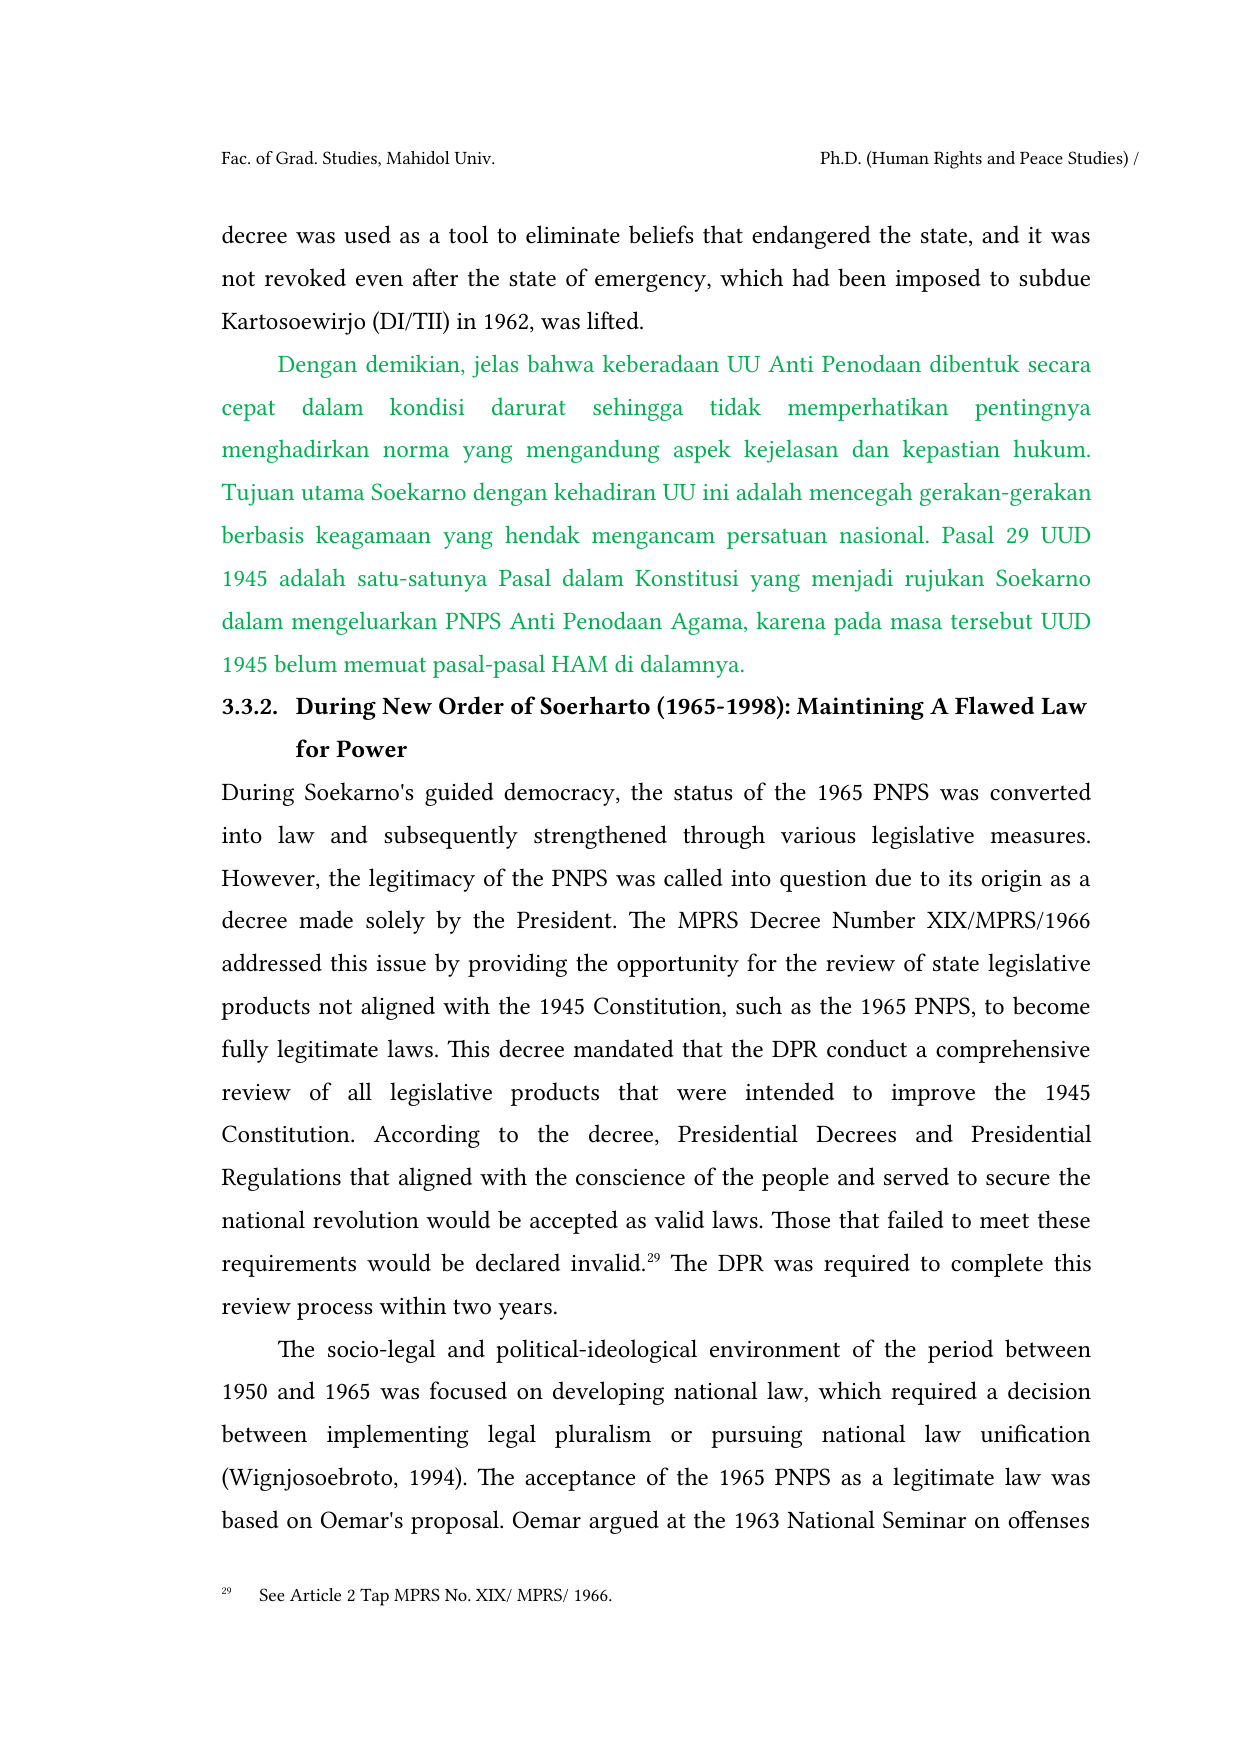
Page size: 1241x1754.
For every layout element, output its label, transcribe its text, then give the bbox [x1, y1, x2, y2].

subtitle During New Order of Soerharto (1965-1998): Maintining A Flawed Law for Power [221, 692, 1092, 764]
text During Soekarno's guided democracy, the status of the 1965 PNPS was converted into law and subsequently strengthened through various legislative measures. However, the legitimacy of the PNPS was called into question due to its origin as a decree made solely by the President. The MPRS Decree Number XIX/MPRS/1966 addressed this issue by providing the opportunity for the review of state legislative products not aligned with the 1945 Constitution, such as the 1965 PNPS, to become fully legitimate laws. This decree mandated that the DPR conduct a comprehensive review of all legislative products that were intended to improve the 1945 Constitution. According to the decree, Presidential Decrees and Presidential Regulations that aligned with the conscience of the people and served to secure the national revolution would be accepted as valid laws. Those that failed to meet these requirements would be declared invalid. The DPR was required to complete this review process within two years. [221, 778, 1092, 1320]
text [221, 221, 1092, 336]
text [221, 1334, 1092, 1534]
text Dengan demikian, jelas bahwa keberadaan UU Anti Penodaan dibentuk secara cepat dalam kondisi darurat sehingga tidak memperhatikan pentingnya menghadirkan norma yang mengandung aspek kejelasan dan kepastian hukum. Tujuan utama Soekarno dengan kehadiran UU ini adalah mencegah gerakan-gerakan berbasis keagamaan yang hendak mengancam persatuan nasional. Pasal 29 UUD 1945 adalah satu-satunya Pasal dalam Konstitusi yang menjadi rujukan Soekarno dalam mengeluarkan PNPS Anti Penodaan Agama, karena pada masa tersebut UUD 1945 belum memuat pasal-pasal HAM di dalamnya. [221, 350, 1092, 678]
